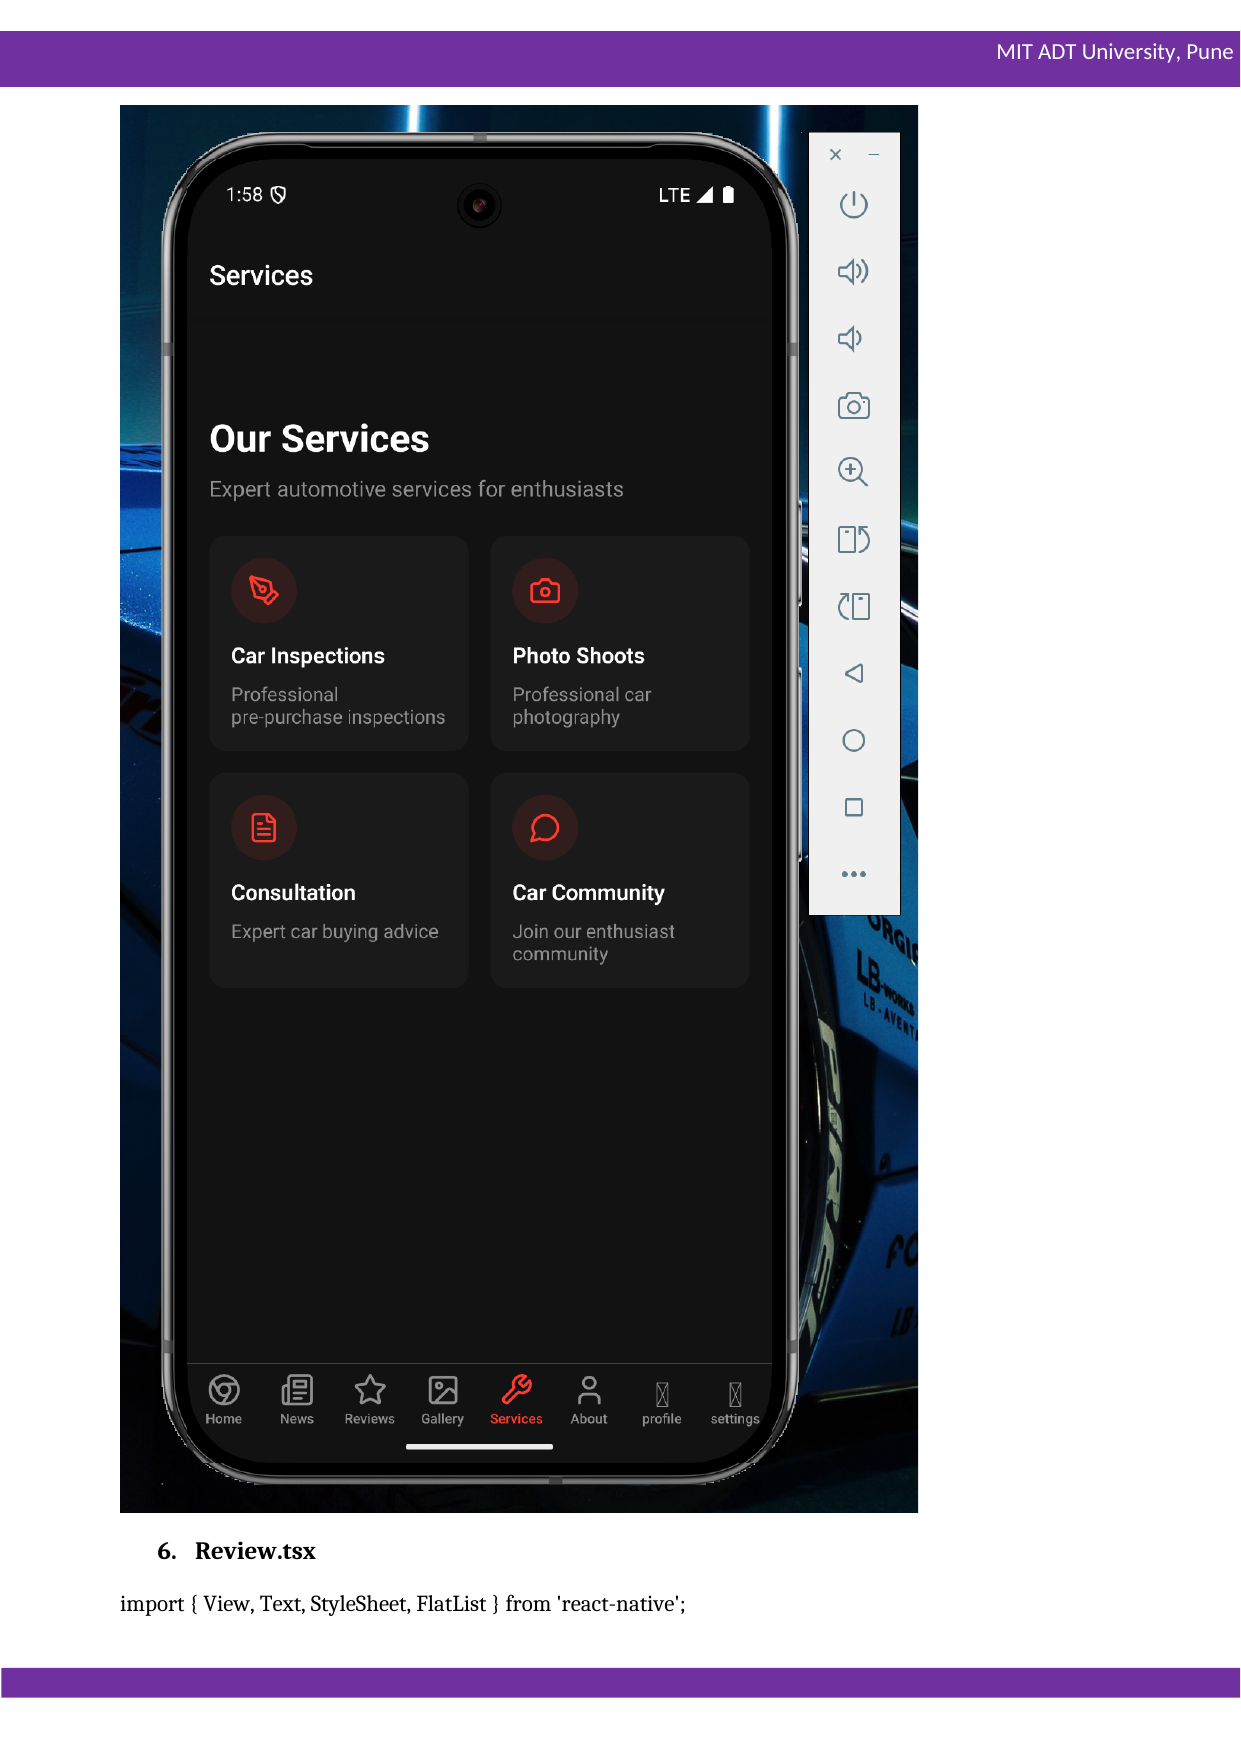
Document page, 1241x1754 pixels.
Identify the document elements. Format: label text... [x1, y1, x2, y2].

list Review.tsx [157, 1537, 1195, 1566]
picture [120, 105, 919, 1513]
text import { View, Text, StyleSheet, FlatList } from 'react-native'; [120, 1591, 1195, 1617]
